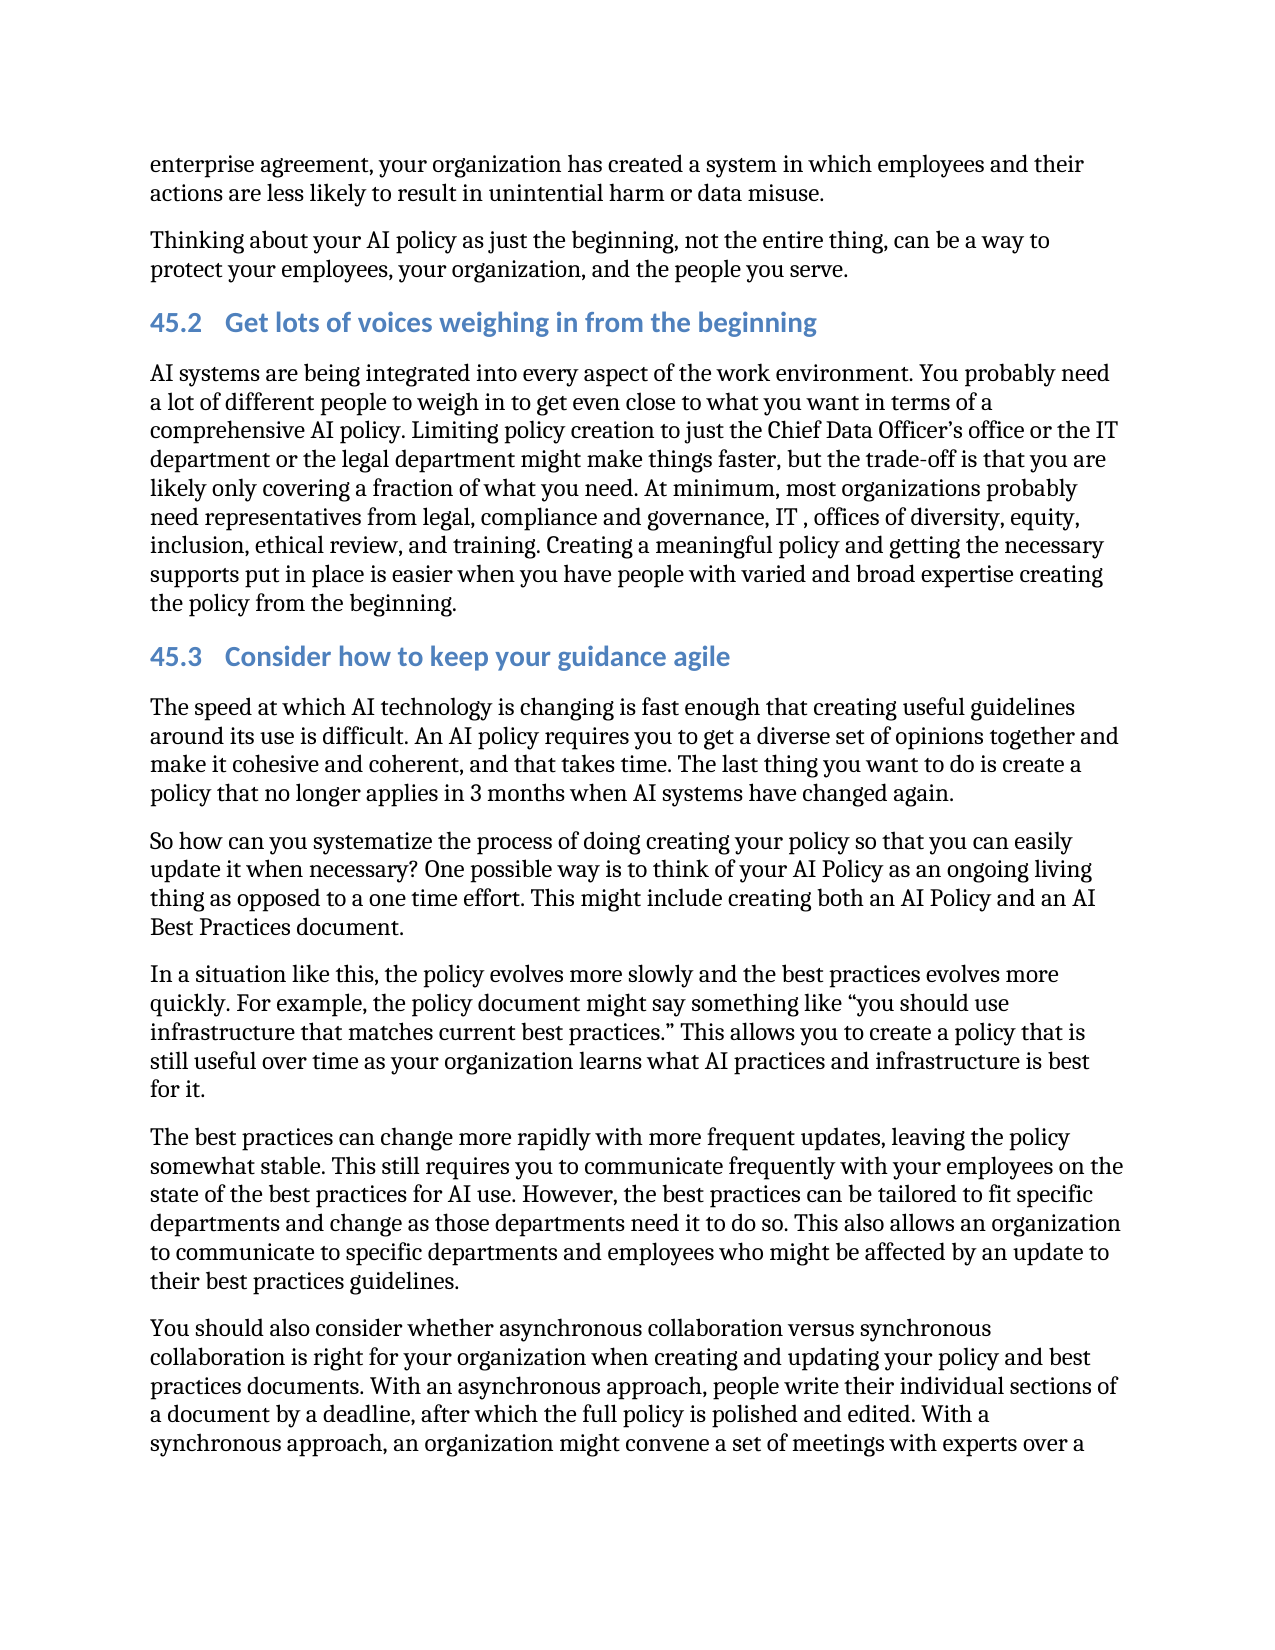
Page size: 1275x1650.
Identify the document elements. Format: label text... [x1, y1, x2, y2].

text In a situation like this, the policy evolves more slowly and the best practices evolves more quickly. For example, the policy document might say something like “you should use infrastructure that matches current best practices.” This allows you to create a policy that is still useful over time as your organization learns what AI practices and infrastructure is best for it. [150, 960, 1125, 1104]
text AI systems are being integrated into every aspect of the work environment. You probably need a lot of different people to weigh in to get even close to what you want in terms of a comprehensive AI policy. Limiting policy creation to just the Chief Data Officer’s office or the IT department or the legal department might make things faster, but the trade-off is that you are likely only covering a fraction of what you need. At minimum, most organizations probably need representatives from legal, compliance and governance, IT , offices of diversity, equity, inclusion, ethical review, and training. Creating a meaningful policy and getting the necessary supports put in place is easier when you have people with varied and broad expertise creating the policy from the beginning. [150, 359, 1125, 618]
text So how can you systematize the process of doing creating your policy so that you can easily update it when necessary? One possible way is to think of your AI Policy as an ongoing living thing as opposed to a one time effort. This might include creating both an AI Policy and an AI Best Practices document. [150, 827, 1125, 942]
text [150, 150, 1125, 207]
text Thinking about your AI policy as just the beginning, not the entire thing, can be a way to protect your employees, your organization, and the people you serve. [150, 226, 1125, 284]
subtitle 45.2 Get lots of voices weighing in from the beginning [150, 304, 1125, 340]
subtitle 45.3 Consider how to keep your guidance agile [150, 638, 1125, 674]
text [150, 1314, 1125, 1458]
text The speed at which AI technology is changing is fast enough that creating useful guidelines around its use is difficult. An AI policy requires you to get a diverse set of opinions together and make it cohesive and coherent, and that takes time. The last thing you want to do is create a policy that no longer applies in 3 months when AI systems have changed again. [150, 693, 1125, 808]
text The best practices can change more rapidly with more frequent updates, leaving the policy somewhat stable. This still requires you to communicate frequently with your employees on the state of the best practices for AI use. However, the best practices can be tailored to fit specific departments and change as those departments need it to do so. This also allows an organization to communicate to specific departments and employees who might be affected by an update to their best practices guidelines. [150, 1123, 1125, 1295]
